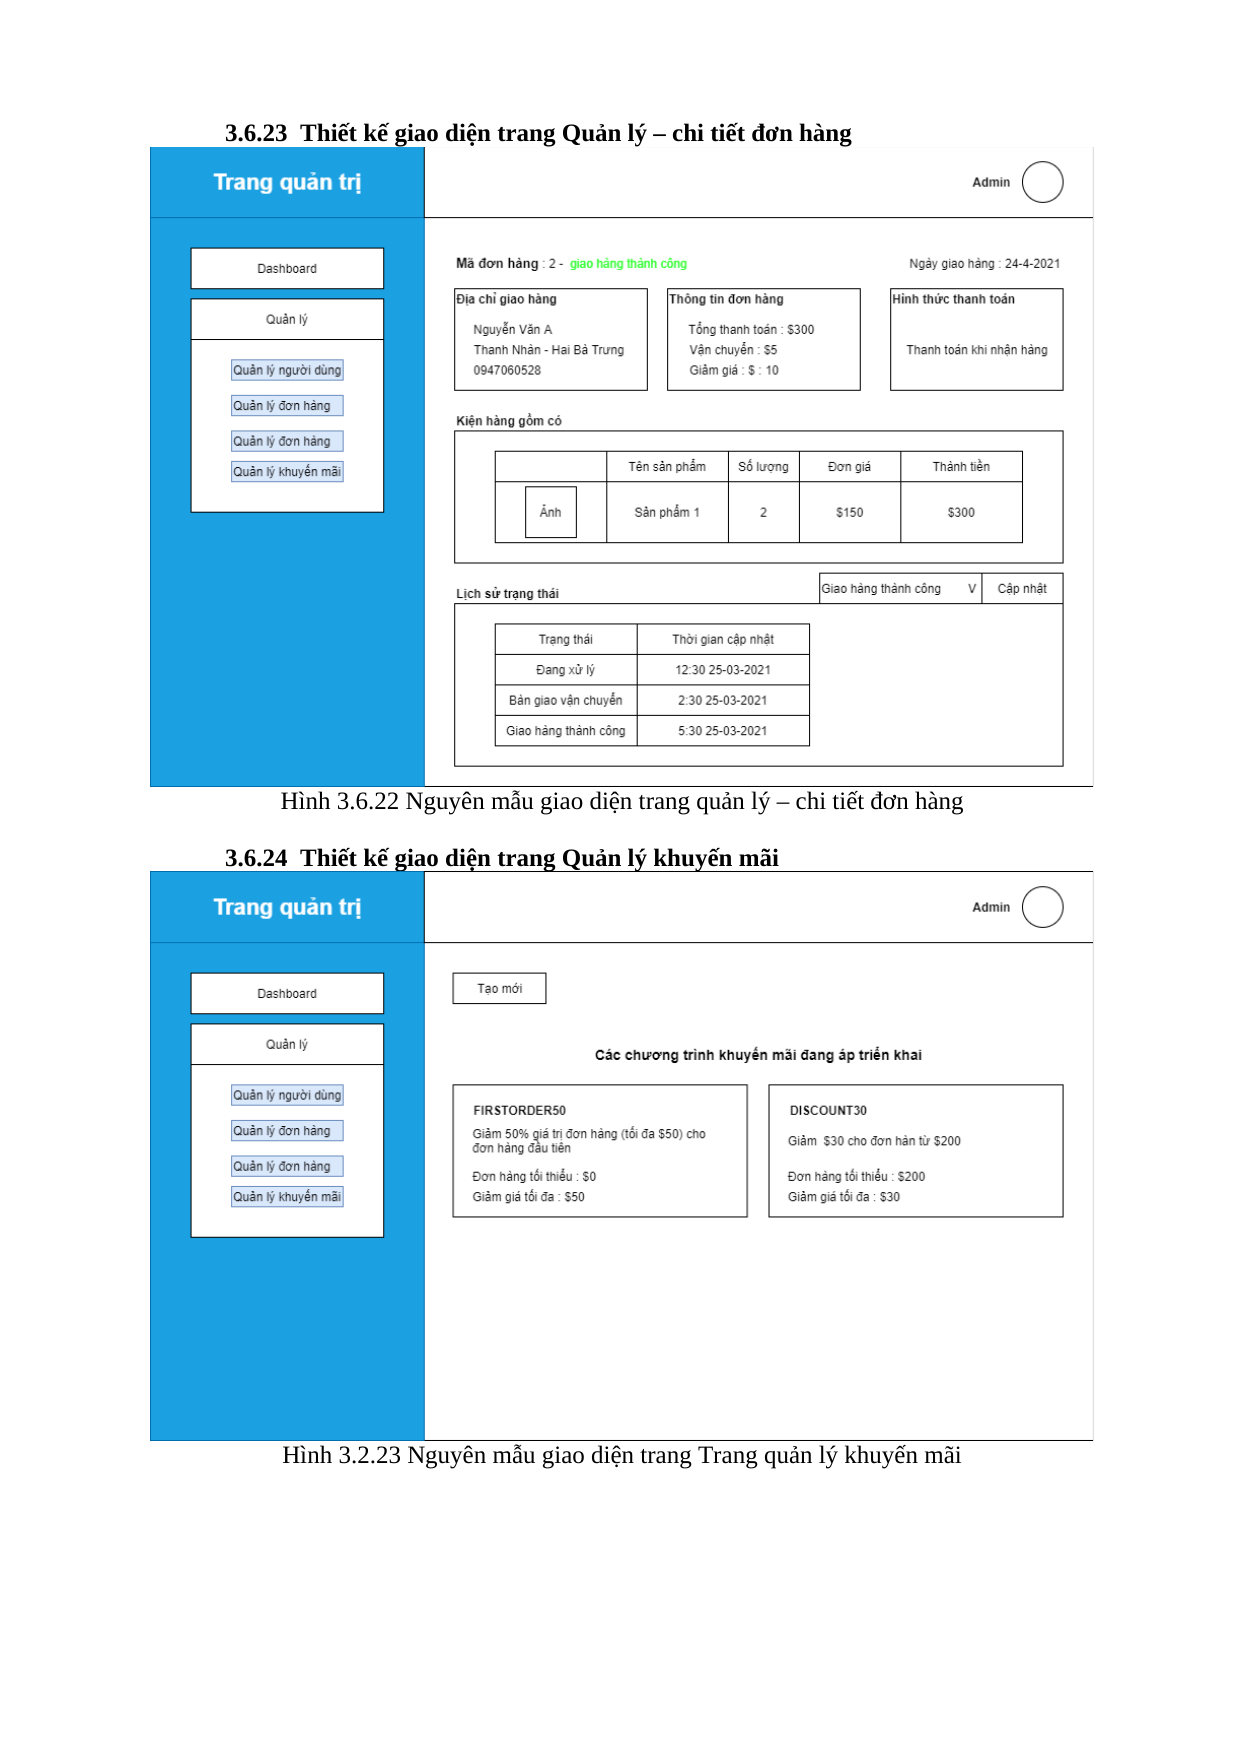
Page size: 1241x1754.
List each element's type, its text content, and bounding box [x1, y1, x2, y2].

text Hình 3.6.22 Nguyên mẫu giao diện trang quản lý – chi tiết đơn hàng [150, 787, 1094, 815]
text Hình 3.2.23 Nguyên mẫu giao diện trang Trang quản lý khuyến mãi [150, 1441, 1094, 1469]
subtitle 3.6.24 Thiết kế giao diện trang Quản lý khuyến mãi [150, 843, 1094, 871]
picture [150, 147, 1094, 787]
subtitle 3.6.23 Thiết kế giao diện trang Quản lý – chi tiết đơn hàng [150, 118, 1094, 147]
picture [150, 871, 1094, 1441]
